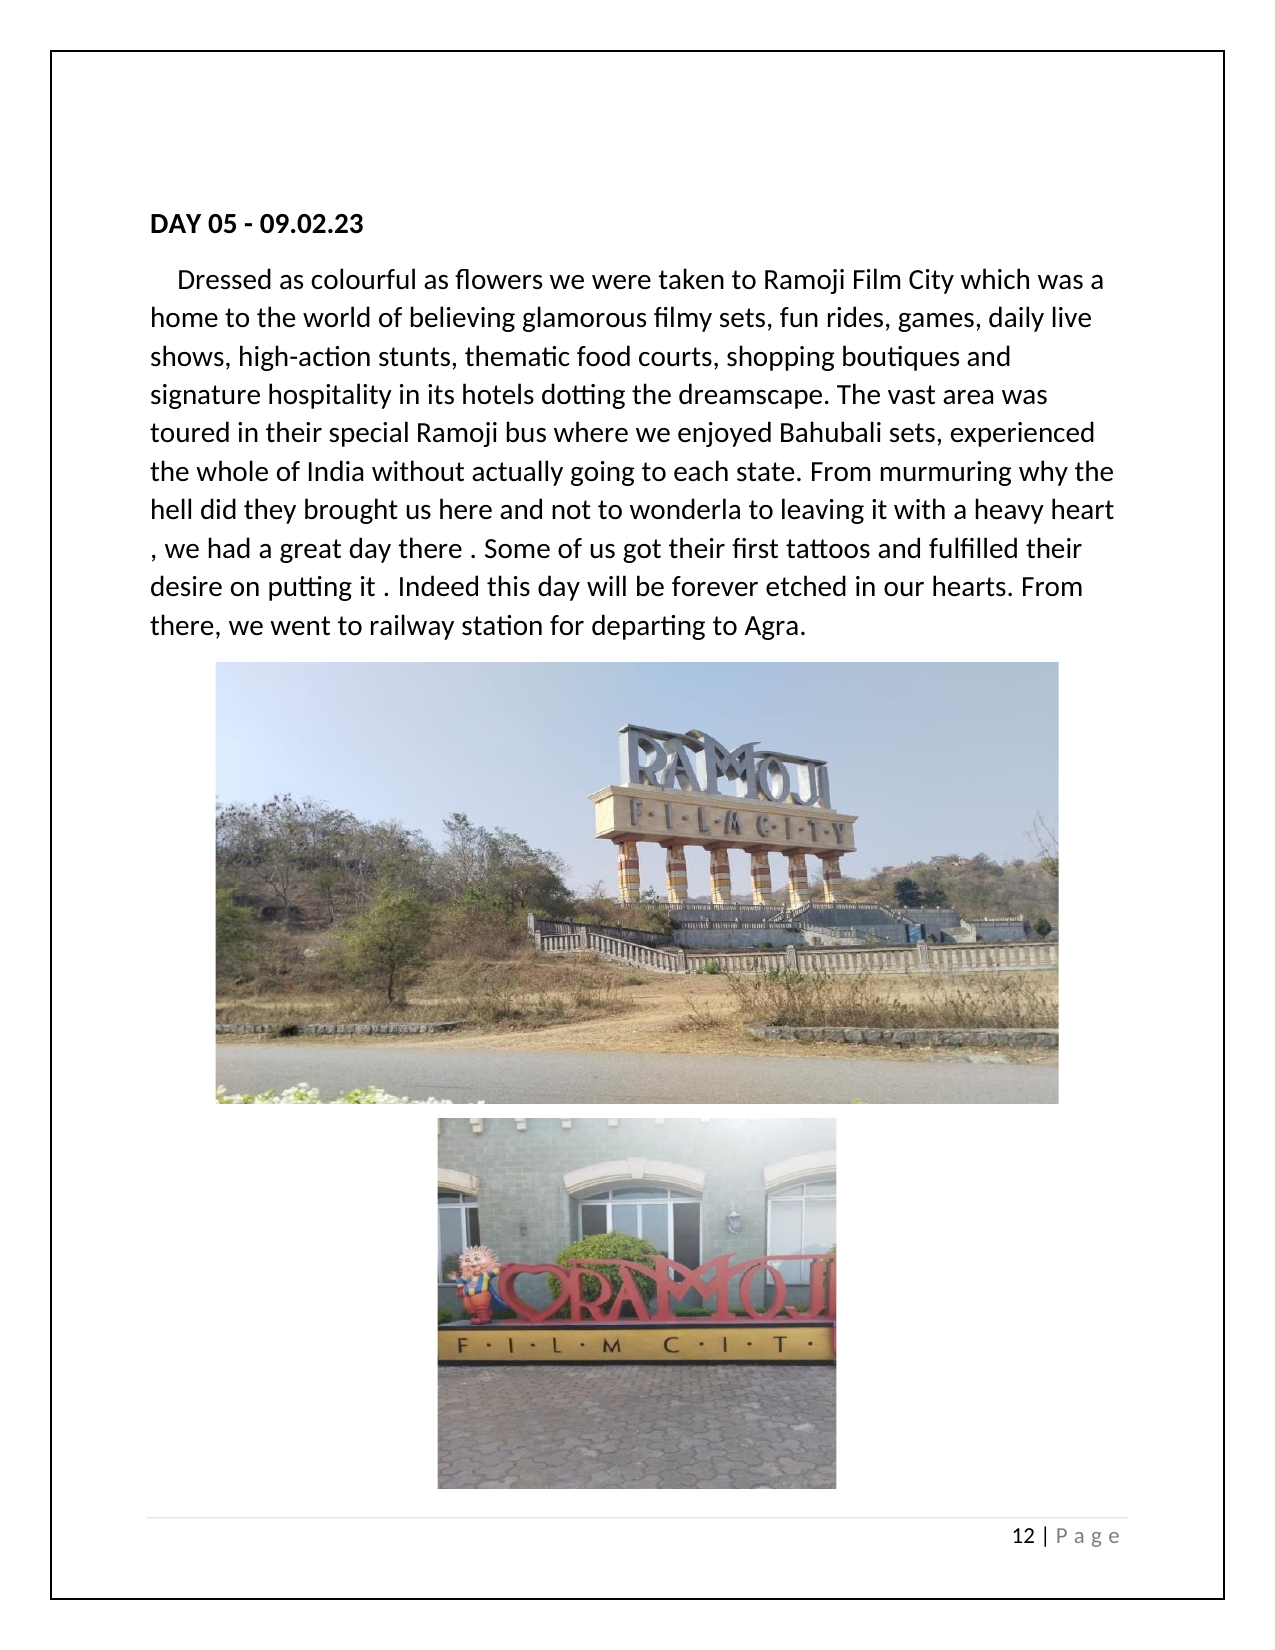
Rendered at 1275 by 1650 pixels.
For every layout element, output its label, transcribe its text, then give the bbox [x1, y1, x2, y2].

subtitle DAY 05 - 09.02.23 [150, 206, 1171, 241]
picture [437, 1118, 837, 1489]
text , we had a great day there . Some of us got their first tattoos and fulfilled their desire on putting it . Indeed this day will be forever etched in our hearts. From there, we went to railway station for departing to Agra. [150, 530, 1085, 642]
picture [215, 662, 1059, 1104]
text Dressed as colourful as flowers we were taken to Ramoji Film City which was a home to the world of believing glamorous filmy sets, fun rides, games, daily live shows, high-action stunts, thematic food courts, shopping boutiques and signature hospitality in its hotels dotting the dreamscape. The vast area was toured in their special Ramoji bus where we enjoyed Bahubali sets, experienced the whole of India without actually going to each state. From murmuring why the hell did they brought us here and not to wonderla to leaving it with a heavy heart [150, 261, 1121, 527]
